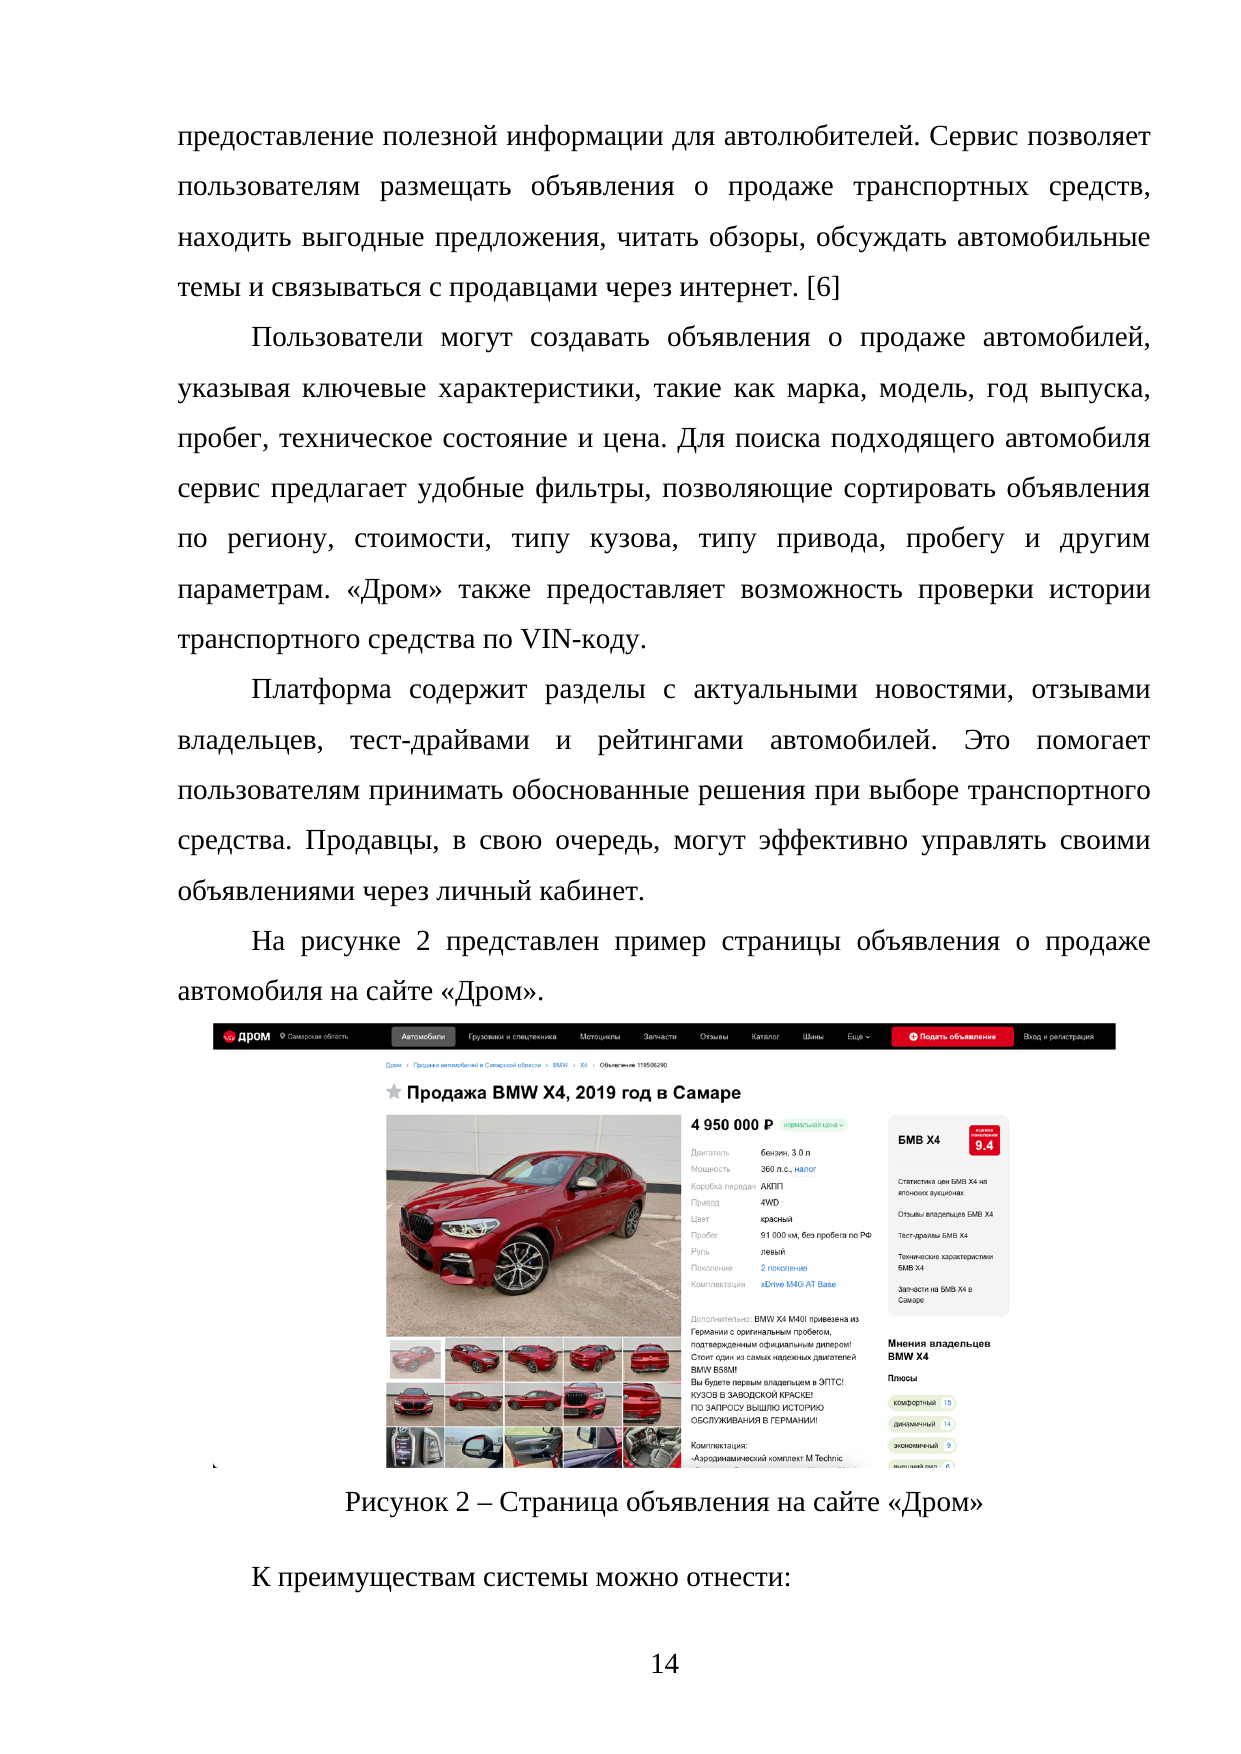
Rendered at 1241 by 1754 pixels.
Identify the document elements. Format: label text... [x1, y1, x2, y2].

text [177, 118, 1152, 303]
picture [213, 1023, 1116, 1468]
text Пользователи могут создавать объявления о продаже автомобилей, указывая ключевые характеристики, такие как марка, модель, год выпуска, пробег, техническое состояние и цена. Для поиска подходящего автомобиля сервис предлагает удобные фильтры, позволяющие сортировать объявления по региону, стоимости, типу кузова, типу привода, пробегу и другим параметрам. «Дром» также предоставляет возможность проверки истории транспортного средства по VIN-коду. [177, 319, 1152, 655]
text Платформа содержит разделы с актуальными новостями, отзывами владельцев, тест-драйвами и рейтингами автомобилей. Это помогает пользователям принимать обоснованные решения при выборе транспортного средства. Продавцы, в свою очередь, могут эффективно управлять своими объявлениями через личный кабинет. [177, 672, 1152, 906]
text На рисунке 2 представлен пример страницы объявления о продаже автомобиля на сайте «Дром». [177, 923, 1152, 1007]
text К преимуществам системы можно отнести: [177, 1559, 1152, 1593]
